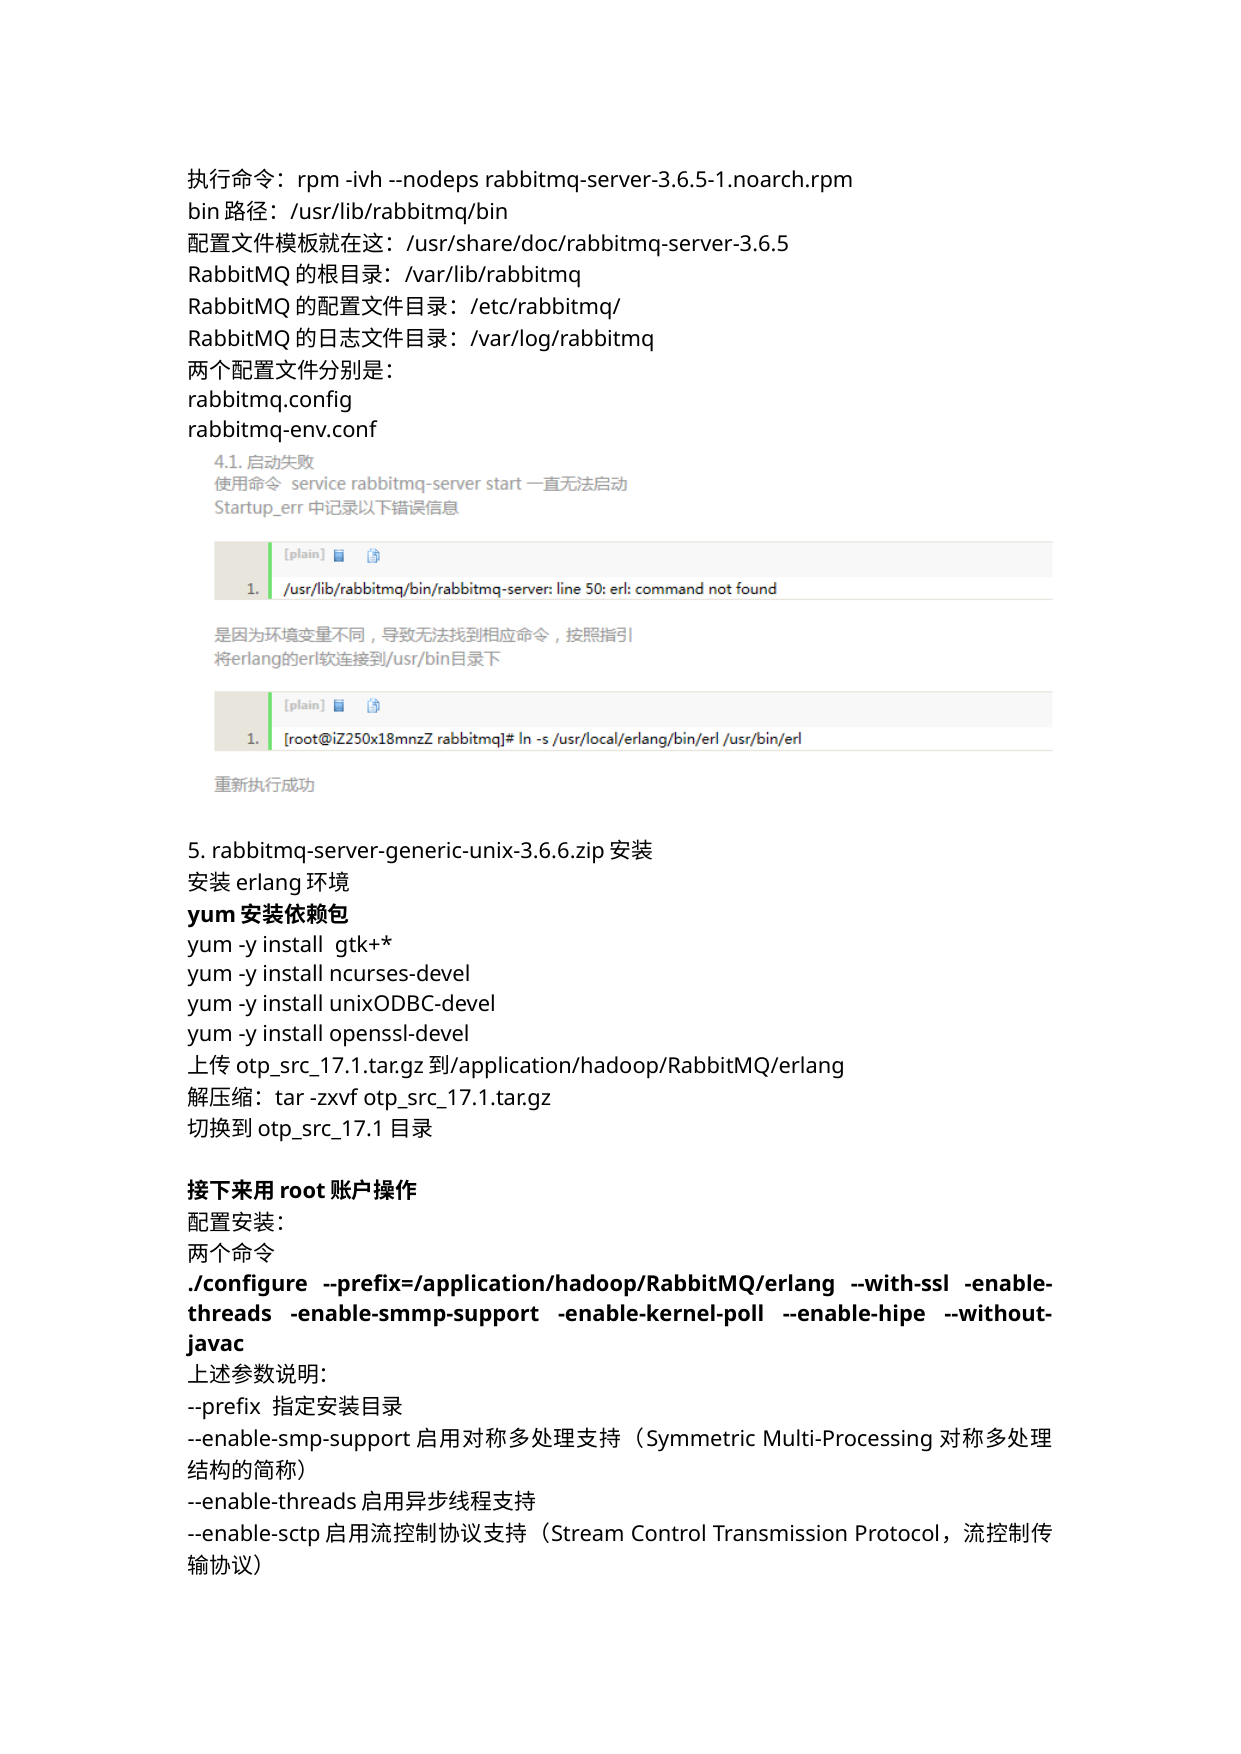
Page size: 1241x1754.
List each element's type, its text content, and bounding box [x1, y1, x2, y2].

picture [187, 443, 1053, 804]
text 上述参数说明： [187, 1357, 1053, 1389]
text 两个命令 [187, 1236, 1053, 1268]
text 上传otp_src_17.1.tar.gz到/application/hadoop/RabbitMQ/erlang [187, 1048, 1053, 1079]
text ./configure --prefix=/application/hadoop/RabbitMQ/erlang --with-ssl -enable-threads -enable-smmp-support -enable-kernel-poll --enable-hipe --without-javac [187, 1268, 1053, 1357]
text yum -y install unixODBC-devel [187, 988, 1053, 1018]
text --enable-threads启用异步线程支持 [187, 1484, 1053, 1516]
text --prefix 指定安装目录 [187, 1389, 1053, 1421]
text yum -y install ncurses-devel [187, 958, 1053, 988]
text --enable-sctp启用流控制协议支持（Stream Control Transmission Protocol，流控制传输协议） [187, 1516, 1053, 1579]
text 接下来用root账户操作 [187, 1173, 1053, 1205]
text yum安装依赖包 [187, 897, 1053, 929]
text 配置安装： [187, 1205, 1053, 1236]
text 切换到otp_src_17.1目录 [187, 1111, 1053, 1143]
text yum -y install gtk+* [187, 929, 1053, 958]
text --enable-smp-support启用对称多处理支持（Symmetric Multi-Processing对称多处理结构的简称） [187, 1421, 1053, 1484]
text yum -y install openssl-devel [187, 1018, 1053, 1048]
text 配置文件模板就在这：/usr/share/doc/rabbitmq-server-3.6.5 [187, 226, 1053, 257]
text 执行命令：rpm -ivh --nodeps rabbitmq-server-3.6.5-1.noarch.rpm [187, 162, 1053, 194]
text 5. rabbitmq-server-generic-unix-3.6.6.zip安装 [187, 833, 1053, 865]
text RabbitMQ的根目录：/var/lib/rabbitmq RabbitMQ的配置文件目录：/etc/rabbitmq/ RabbitMQ的日志文件目录：/var/log/rabbitmq 两个配置文件分别是： rabbitmq.config rabbitmq-env.conf [187, 257, 1053, 443]
text 解压缩：tar -zxvf otp_src_17.1.tar.gz [187, 1079, 1053, 1111]
text 安装erlang环境 [187, 865, 1053, 897]
text bin路径：/usr/lib/rabbitmq/bin [187, 194, 1053, 226]
